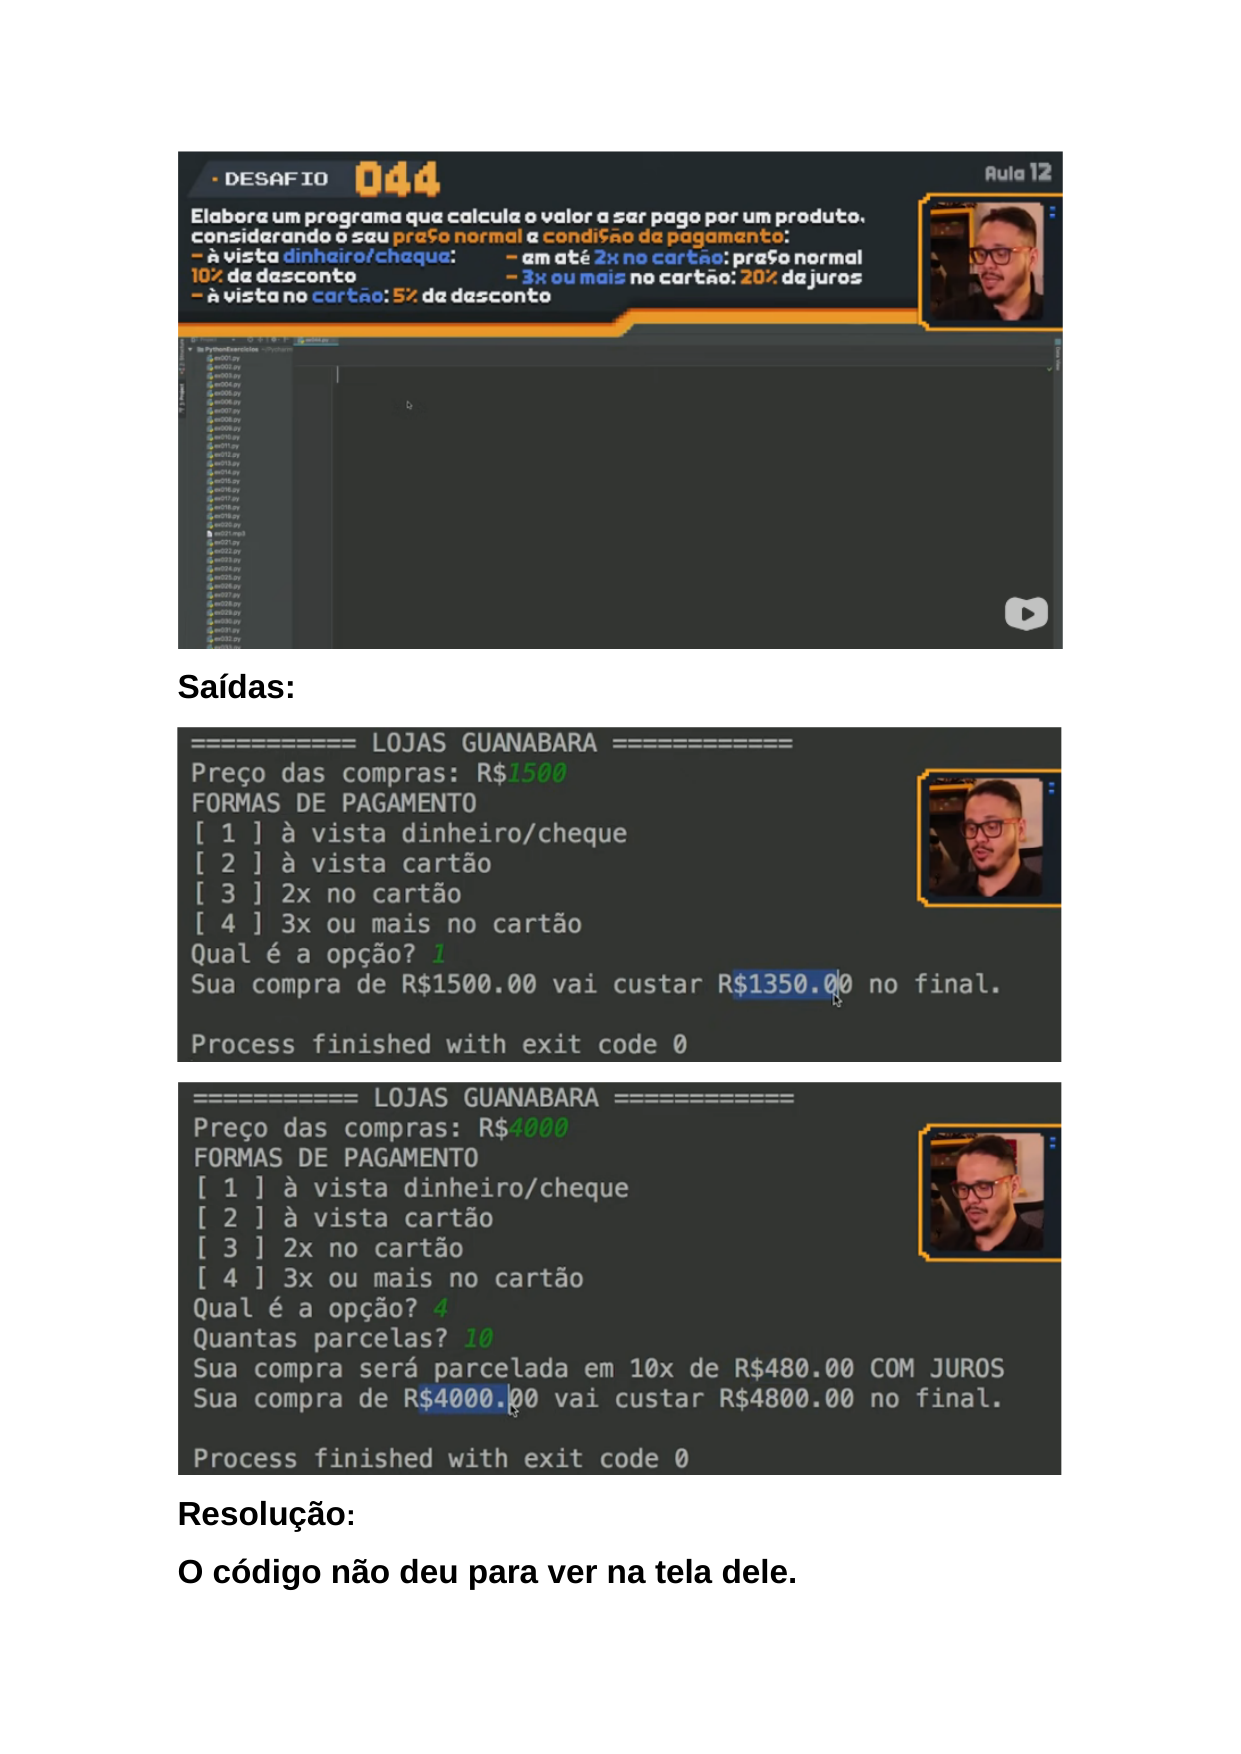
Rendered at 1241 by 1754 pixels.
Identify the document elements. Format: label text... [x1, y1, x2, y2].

text O código não deu para ver na tela dele. [177, 1552, 1063, 1590]
picture [177, 1080, 1062, 1475]
picture [177, 147, 1064, 649]
text Resolução: [177, 1494, 1063, 1532]
text Saídas: [177, 667, 1063, 706]
picture [177, 725, 1062, 1062]
